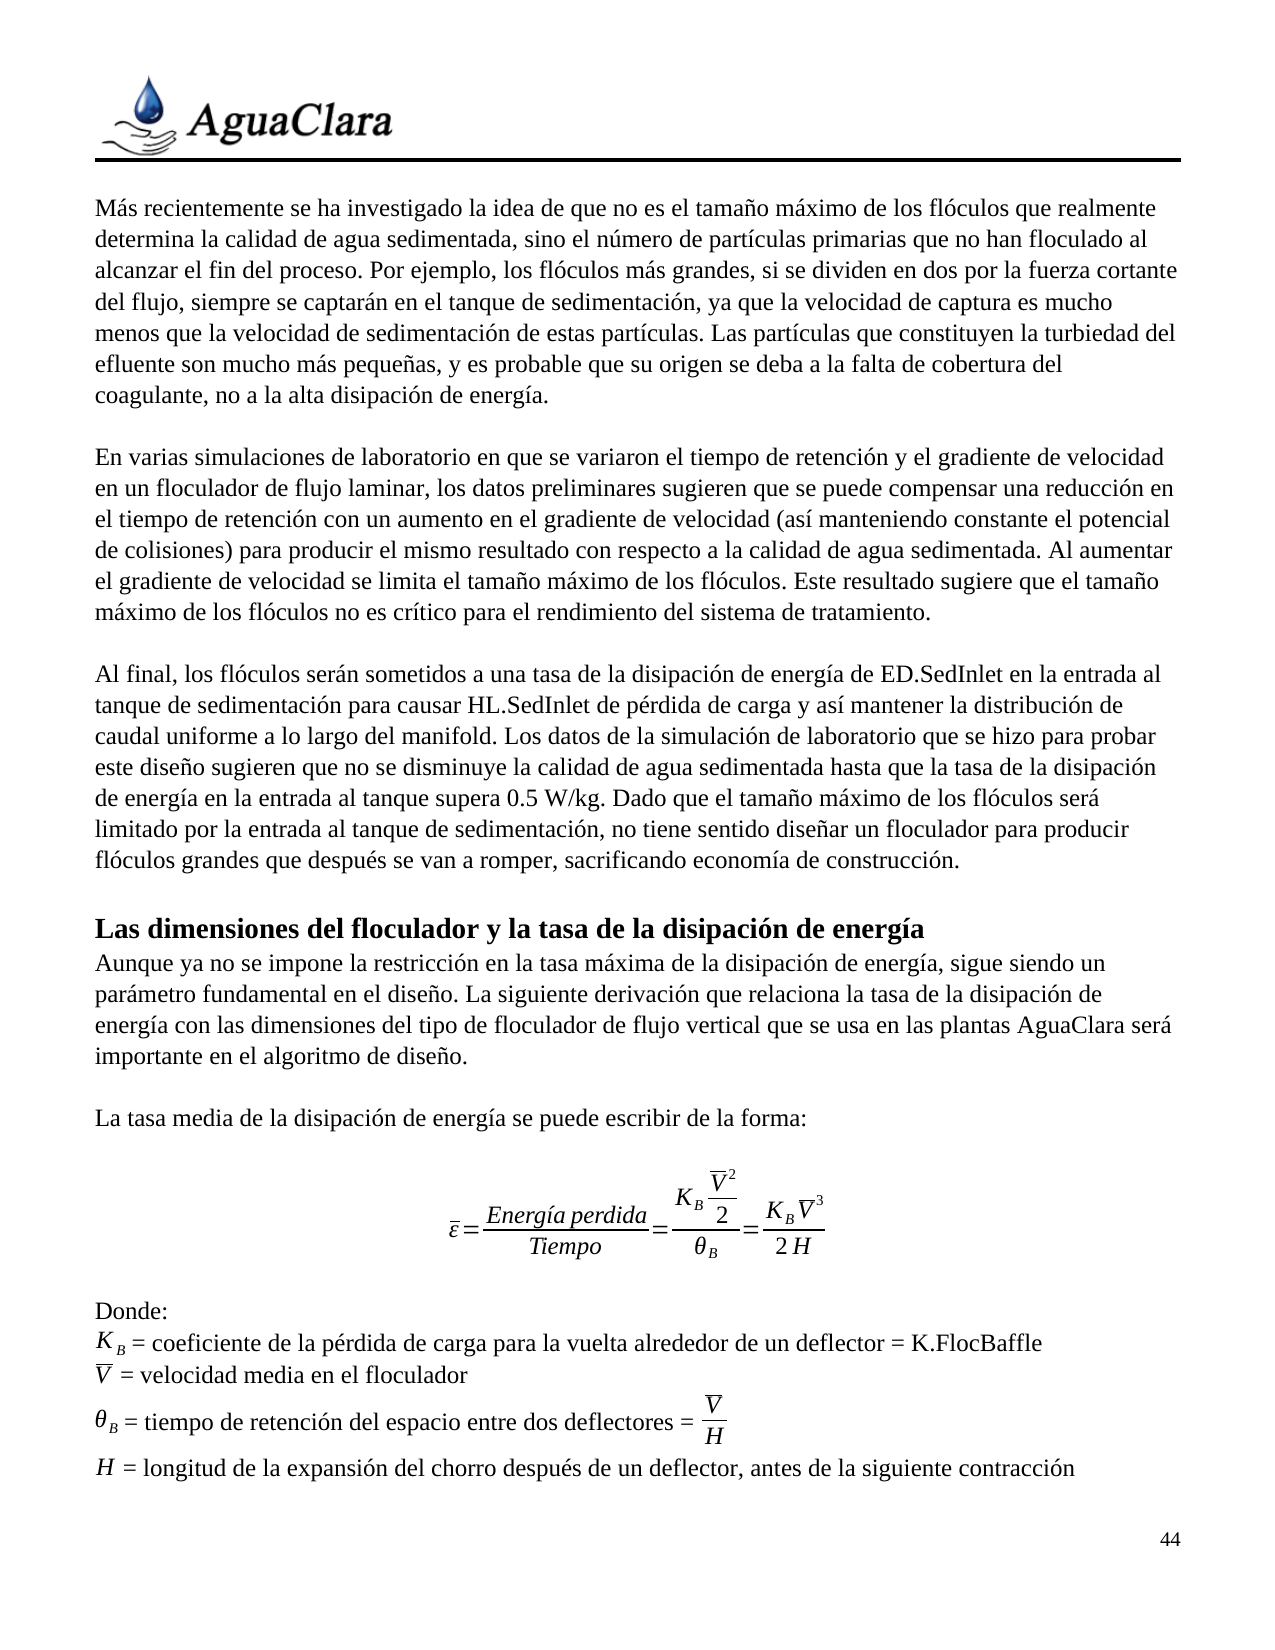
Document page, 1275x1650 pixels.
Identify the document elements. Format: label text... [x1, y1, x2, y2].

text Donde: [94, 1296, 1181, 1325]
text = tiempo de retención del espacio entre dos deflectores = [94, 1392, 1181, 1451]
text En varias simulaciones de laboratorio en que se variaron el tiempo de retención y el gradiente de velocidad en un floculador de flujo laminar, los datos preliminares sugieren que se puede compensar una reducción en el tiempo de retención con un aumento en el gradiente de velocidad (así manteniendo constante el potencial de colisiones) para producir el mismo resultado con respecto a la calidad de agua sedimentada. Al aumentar el gradiente de velocidad se limita el tamaño máximo de los flóculos. Este resultado sugiere que el tamaño máximo de los flóculos no es crítico para el rendimiento del sistema de tratamiento. [94, 442, 1181, 626]
text = longitud de la expansión del chorro después de un deflector, antes de la siguiente contracción [94, 1453, 1181, 1482]
picture [94, 75, 412, 158]
text La tasa media de la disipación de energía se puede escribir de la forma: [94, 1103, 1181, 1132]
text Aunque ya no se impone la restricción en la tasa máxima de la disipación de energía, sigue siendo un parámetro fundamental en el diseño. La siguiente derivación que relaciona la tasa de la disipación de energía con las dimensiones del tipo de floculador de flujo vertical que se usa en las plantas AguaClara será importante en el algoritmo de diseño. [94, 948, 1181, 1070]
text Más recientemente se ha investigado la idea de que no es el tamaño máximo de los flóculos que realmente determina la calidad de agua sedimentada, sino el número de partículas primarias que no han floculado al alcanzar el fin del proceso. Por ejemplo, los flóculos más grandes, si se dividen en dos por la fuerza cortante del flujo, siempre se captarán en el tanque de sedimentación, ya que la velocidad de captura es mucho menos que la velocidad de sedimentación de estas partículas. Las partículas que constituyen la turbiedad del efluente son mucho más pequeñas, y es probable que su origen se deba a la falta de cobertura del coagulante, no a la alta disipación de energía. [94, 193, 1181, 408]
text Al final, los flóculos serán sometidos a una tasa de la disipación de energía de ED.SedInlet en la entrada al tanque de sedimentación para causar HL.SedInlet de pérdida de carga y así mantener la distribución de caudal uniforme a lo largo del manifold. Los datos de la simulación de laboratorio que se hizo para probar este diseño sugieren que no se disminuye la calidad de agua sedimentada hasta que la tasa de la disipación de energía en la entrada al tanque supera 0.5 W/kg. Dado que el tamaño máximo de los flóculos será limitado por la entrada al tanque de sedimentación, no tiene sentido diseñar un floculador para producir flóculos grandes que después se van a romper, sacrificando economía de construcción. [94, 659, 1181, 874]
subtitle Las dimensiones del floculador y la tasa de la disipación de energía [94, 912, 1181, 945]
text = velocidad media en el floculador [94, 1361, 1181, 1389]
text = coeficiente de la pérdida de carga para la vuelta alrededor de un deflector = K.FlocBaffle [94, 1327, 1181, 1358]
